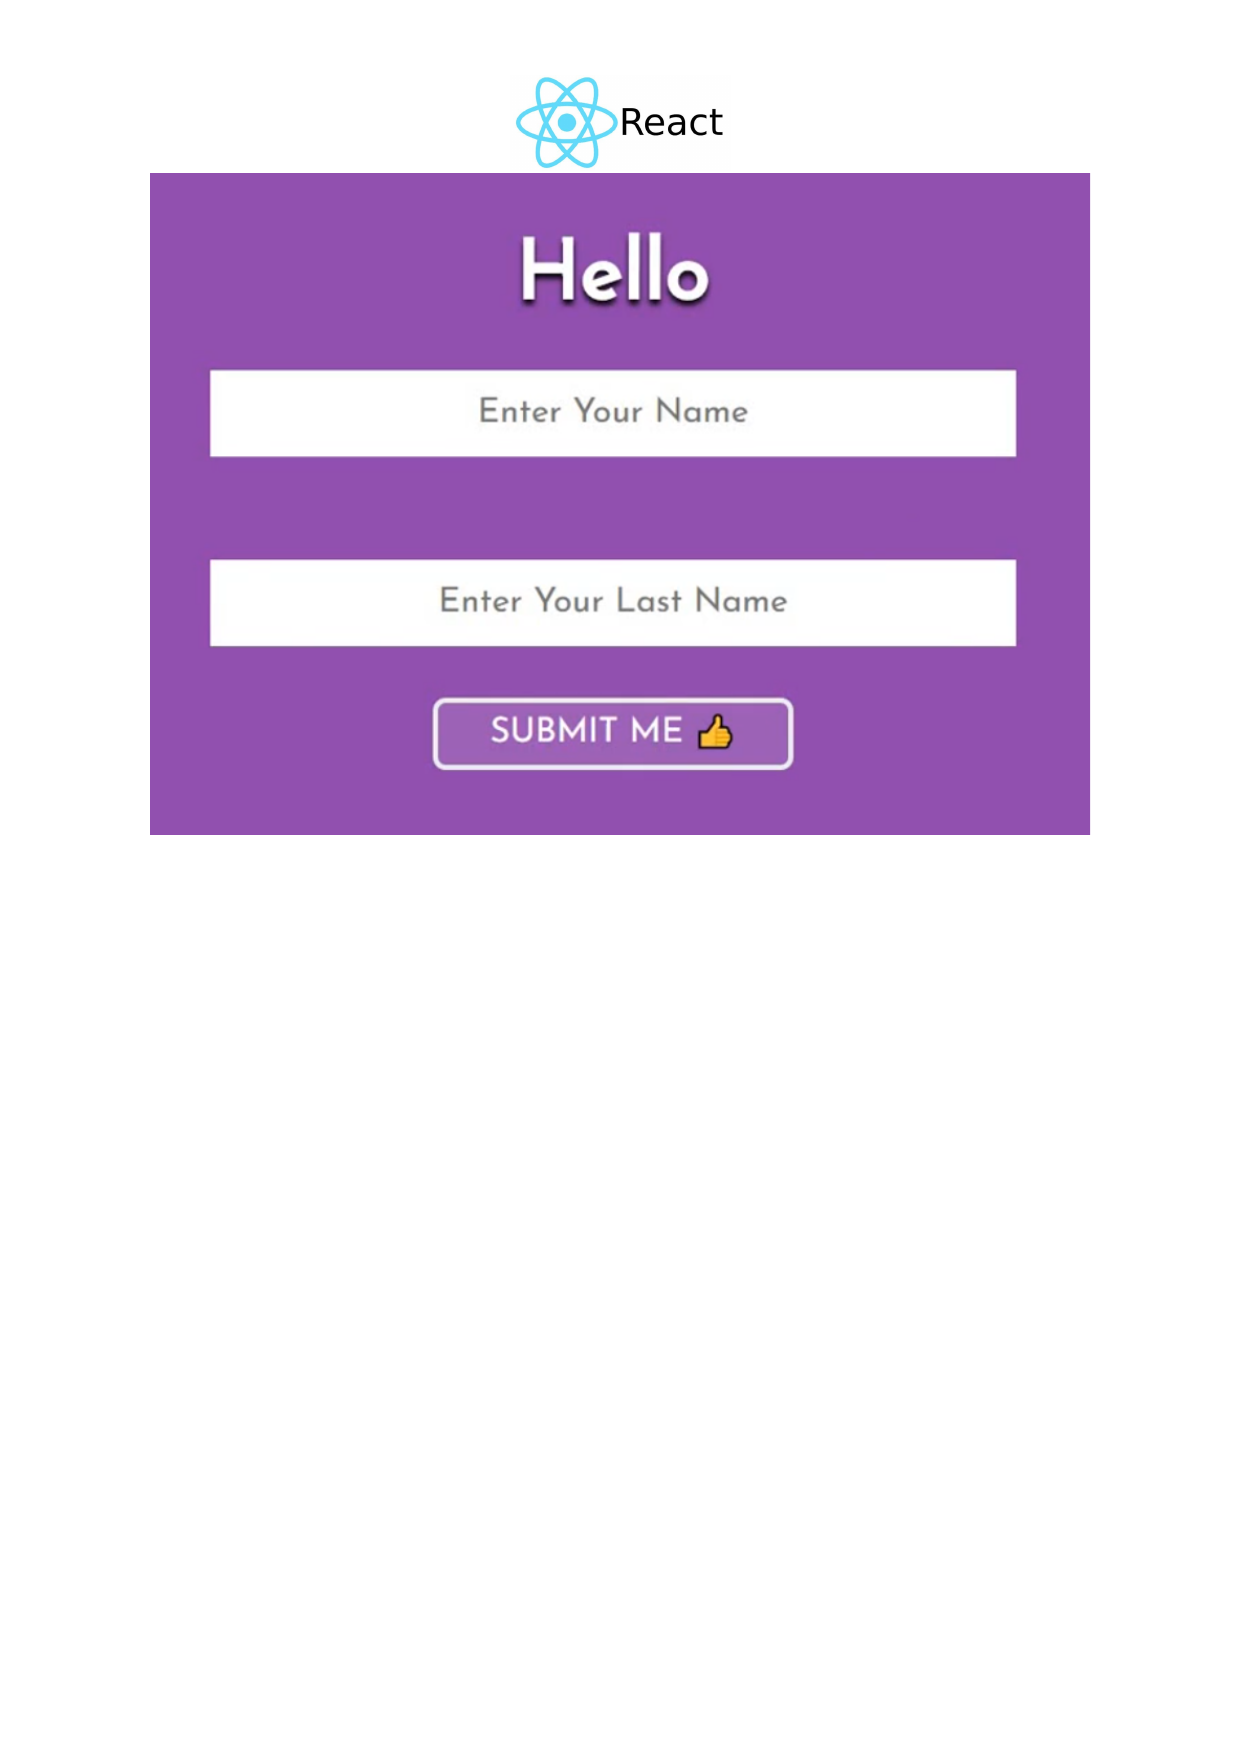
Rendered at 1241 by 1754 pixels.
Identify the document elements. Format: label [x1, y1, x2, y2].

picture [509, 75, 731, 171]
picture [150, 173, 1091, 835]
